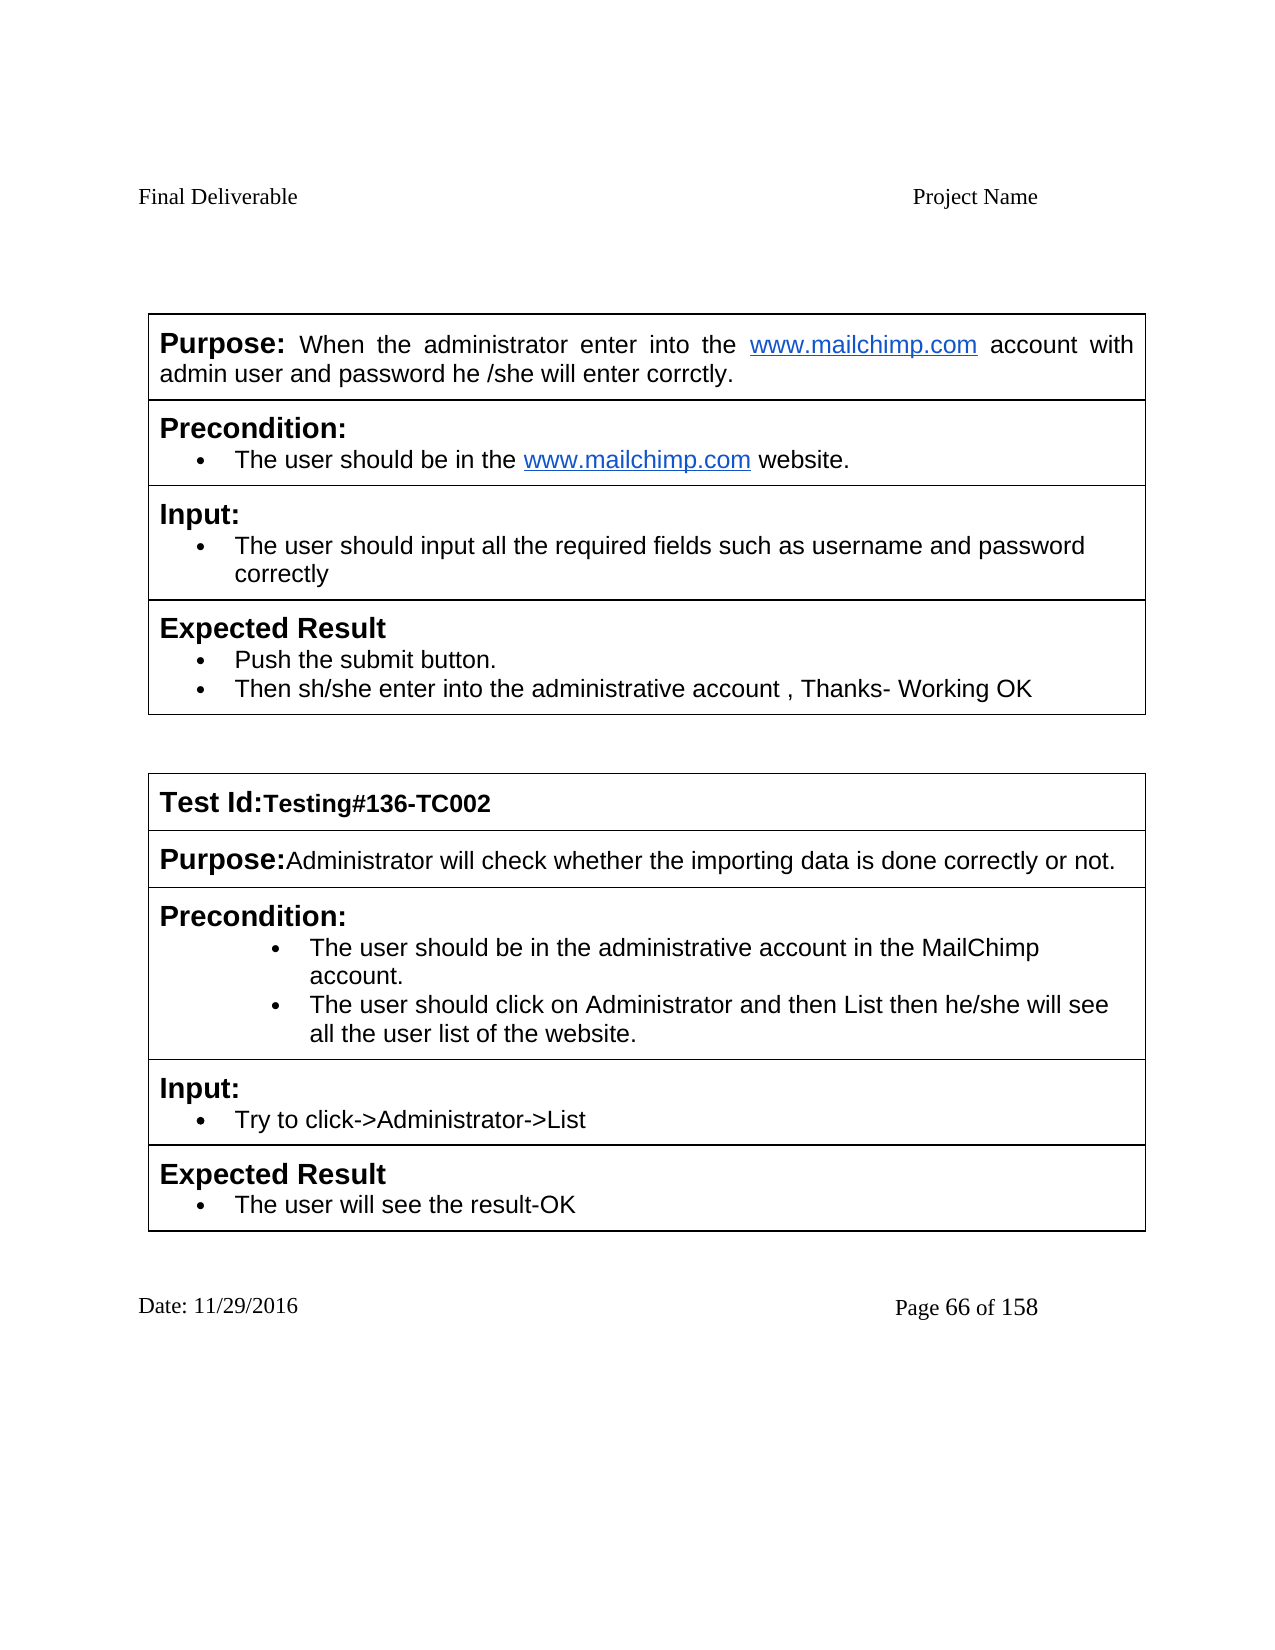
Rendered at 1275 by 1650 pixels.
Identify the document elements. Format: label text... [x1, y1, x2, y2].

table_cell Expected Result The user will see the result-OK [149, 1146, 1145, 1230]
table_cell Input: The user should input all the required fields such as username and password correctly [149, 486, 1145, 599]
table_cell Precondition: The user should be in the administrative account in the MailChimp account. The user should click on Administrator and then List then he/she will see all the user list of the website. [149, 888, 1145, 1058]
table_header Test Id:Testing#136-TC002 [149, 774, 1145, 829]
table_cell Input: Try to click->Administrator->List [149, 1060, 1145, 1144]
table_cell Purpose: When the administrator enter into the www.mailchimp.com account with admin user and password he /she will enter corrctly. [149, 315, 1145, 399]
table_cell Precondition: The user should be in the www.mailchimp.com website. [149, 401, 1145, 484]
table_cell Purpose:Administrator will check whether the importing data is done correctly or not. [149, 831, 1145, 887]
table_cell Expected Result Push the submit button. Then sh/she enter into the administrative account , Thanks- Working OK [149, 601, 1145, 713]
